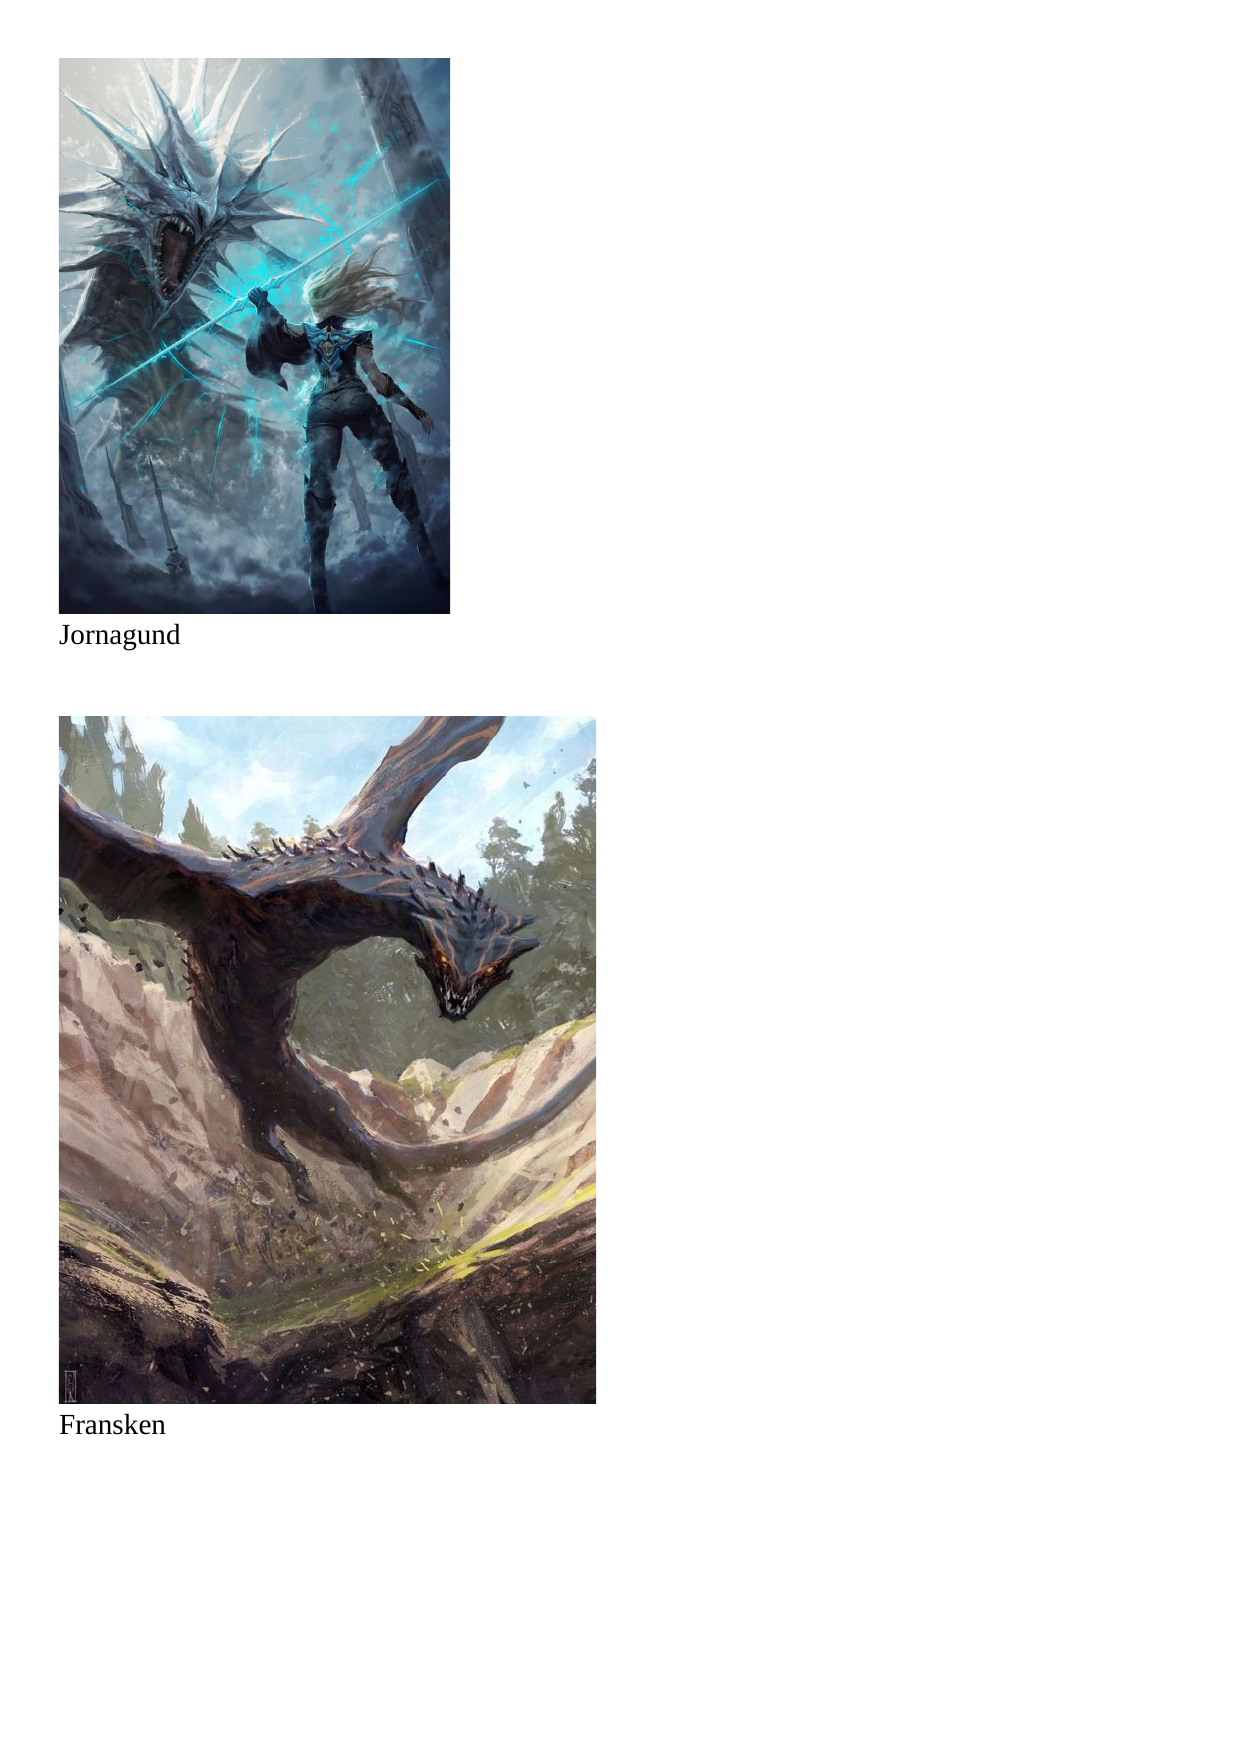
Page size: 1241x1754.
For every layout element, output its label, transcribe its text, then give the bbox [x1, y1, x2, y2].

picture [58, 58, 451, 614]
picture [58, 716, 597, 1404]
text Fransken [59, 1407, 1181, 1441]
text Jornagund [59, 617, 1181, 651]
